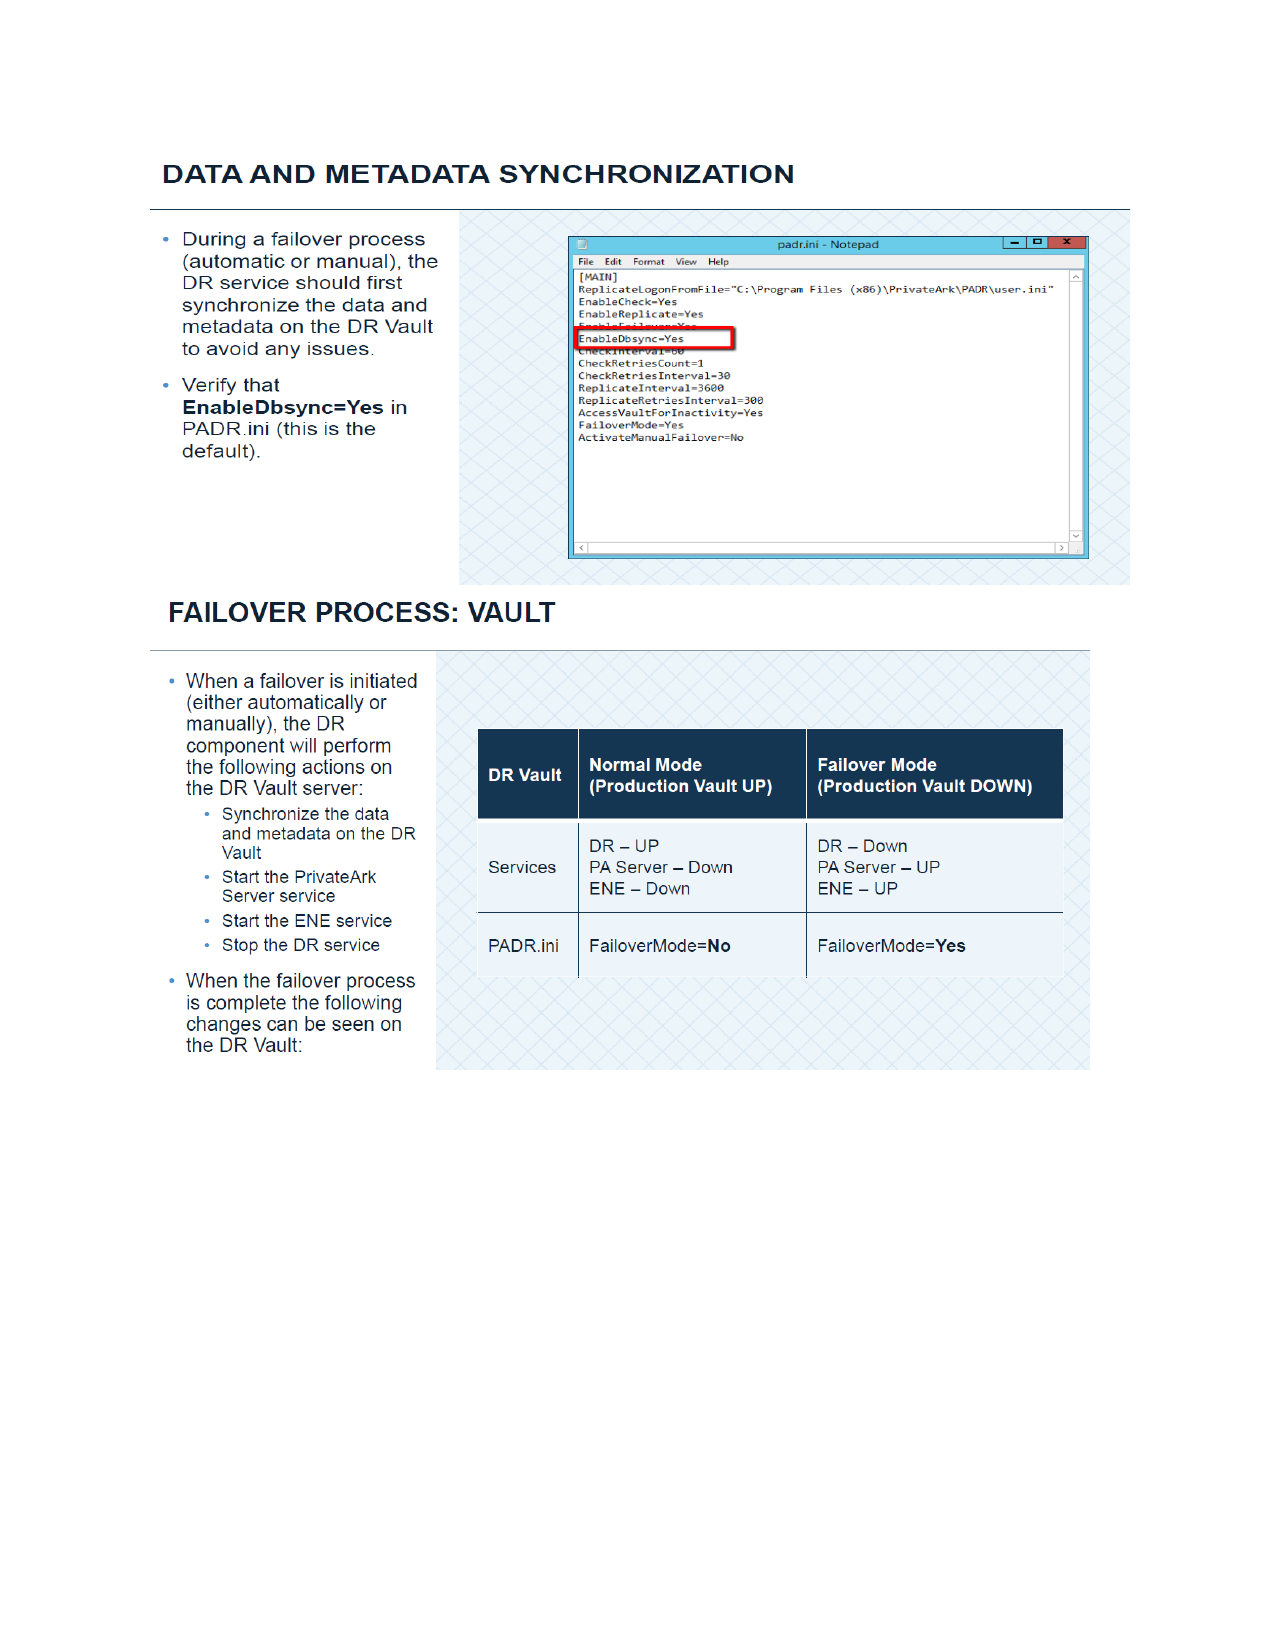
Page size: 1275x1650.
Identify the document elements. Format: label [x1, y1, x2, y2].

picture [150, 588, 1091, 1070]
picture [150, 150, 1130, 585]
